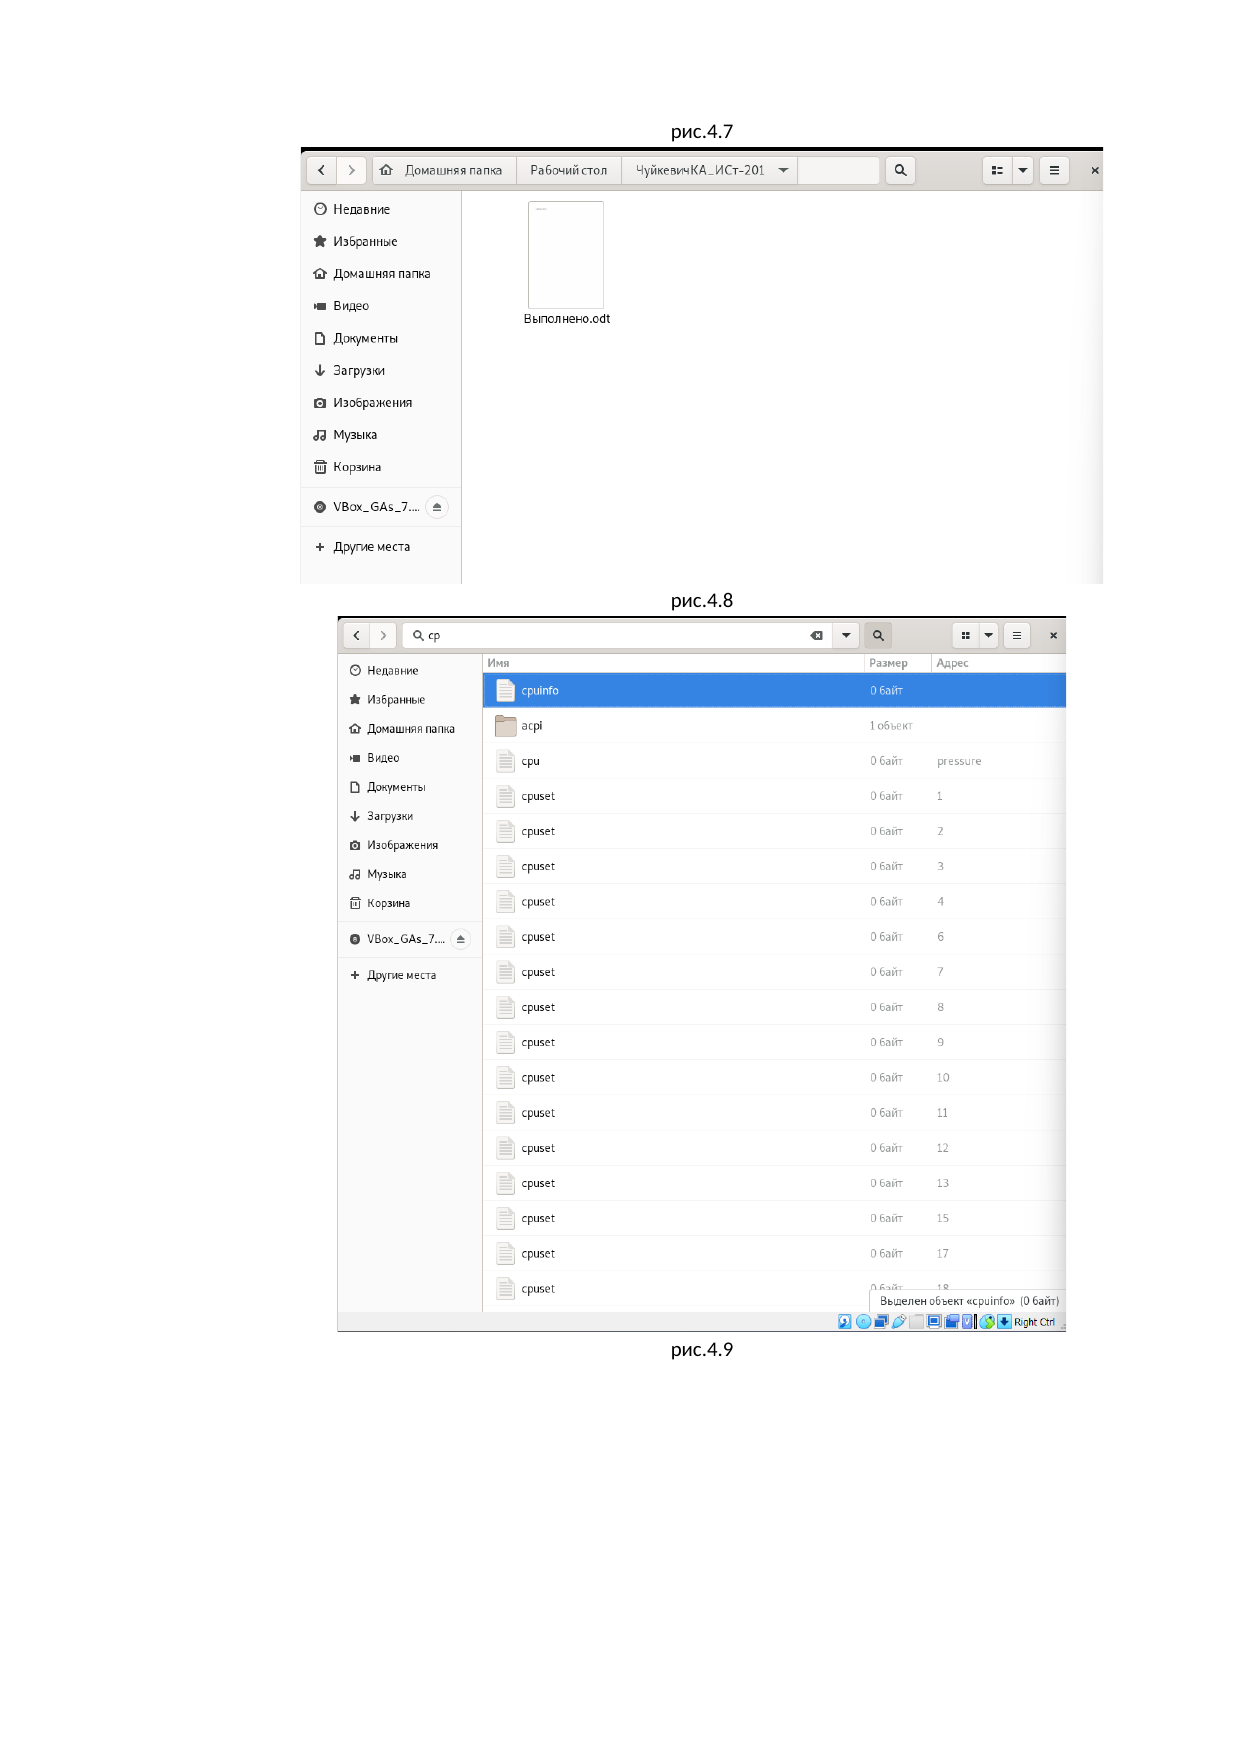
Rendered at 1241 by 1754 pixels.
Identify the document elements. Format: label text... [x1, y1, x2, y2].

list рис.4.9 [252, 1336, 1152, 1361]
list рис.4.8 [252, 588, 1152, 613]
list рис.4.7 [252, 118, 1152, 143]
picture [300, 147, 1104, 584]
picture [337, 616, 1067, 1332]
